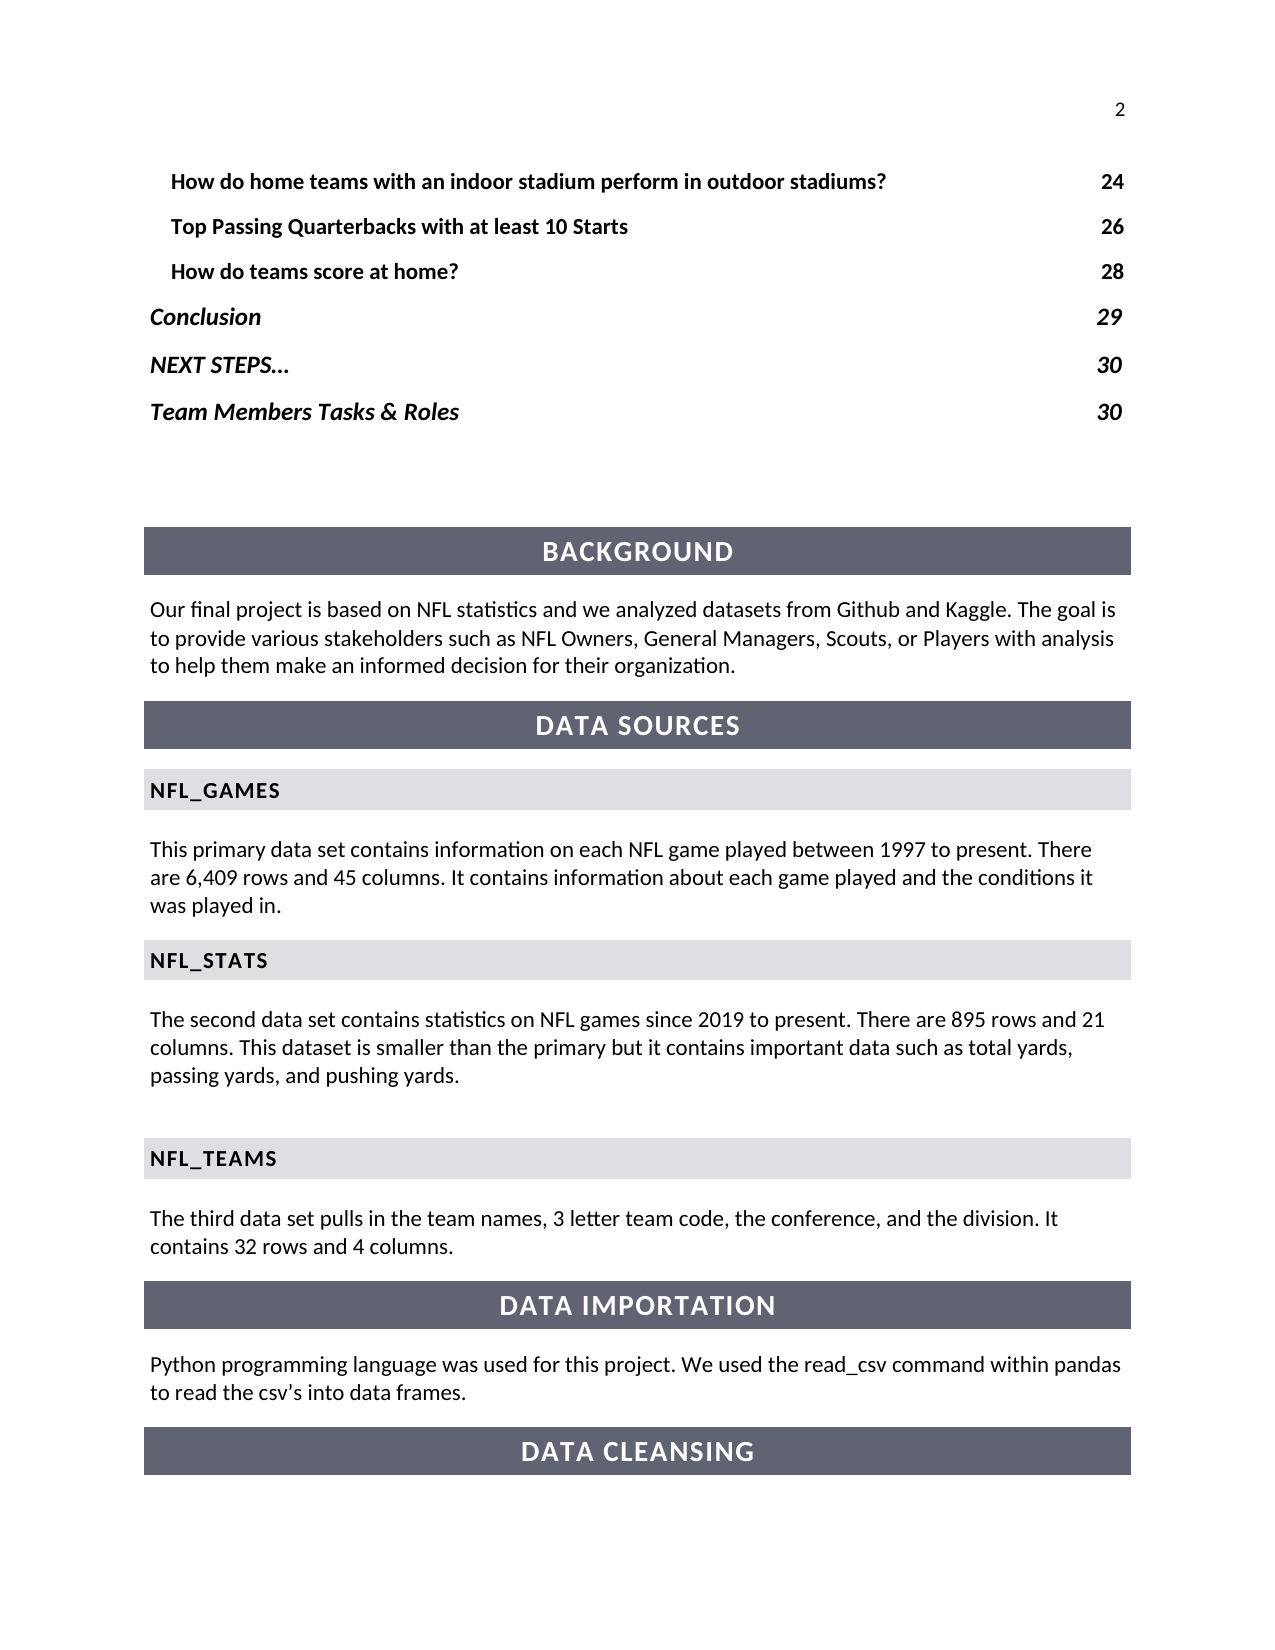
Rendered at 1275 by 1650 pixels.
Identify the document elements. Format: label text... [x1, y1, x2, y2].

subtitle Data Importation [150, 1287, 1125, 1323]
subtitle NFL_GAMES [150, 776, 1125, 804]
text The third data set pulls in the team names, 3 letter team code, the conference, and the division. It contains 32 rows and 4 columns. [150, 1204, 1125, 1260]
text The second data set contains statistics on NFL games since 2019 to present. There are 895 rows and 21 columns. This dataset is smaller than the primary but it contains important data such as total yards, passing yards, and pushing yards. [150, 1005, 1125, 1089]
text Our final project is based on NFL statistics and we analyzed datasets from Github and Kaggle. The goal is to provide various stakeholders such as NFL Owners, General Managers, Scouts, or Players with analysis to help them make an informed decision for their organization. [150, 596, 1125, 680]
subtitle Data Cleansing [150, 1433, 1125, 1468]
subtitle Data Sources [150, 707, 1125, 742]
text This primary data set contains information on each NFL game played between 1997 to present. There are 6,409 rows and 45 columns. It contains information about each game played and the conditions it was played in. [150, 835, 1125, 919]
subtitle Background [150, 533, 1125, 568]
subtitle NFL_TEAMS [150, 1145, 1125, 1173]
subtitle NFL_STATS [150, 946, 1125, 974]
text Python programming language was used for this project. We used the read_csv command within pandas to read the csv’s into data frames. [150, 1350, 1125, 1406]
